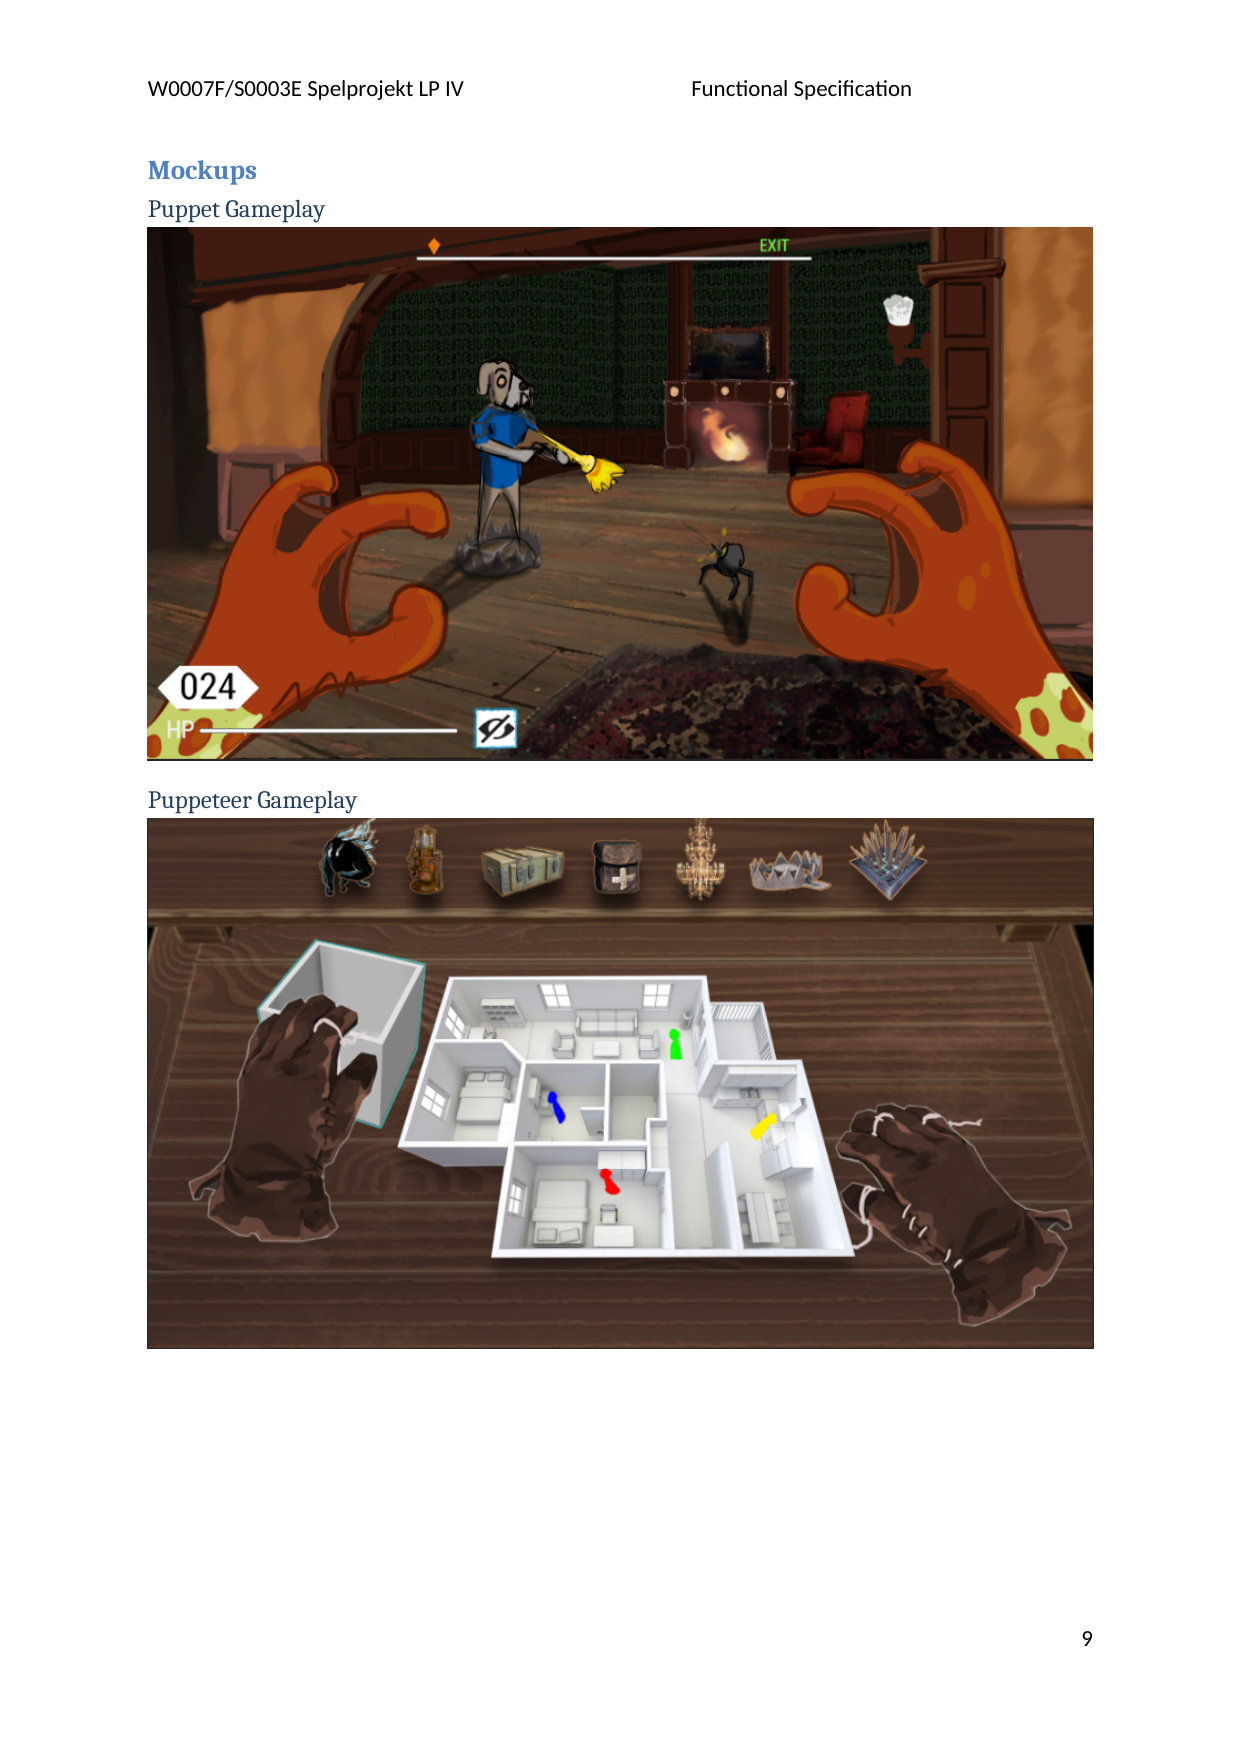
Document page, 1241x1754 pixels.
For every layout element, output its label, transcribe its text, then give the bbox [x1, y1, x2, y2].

picture [147, 818, 1094, 1349]
subtitle Mockups [148, 155, 1093, 186]
subtitle Puppeteer Gameplay [148, 786, 1093, 814]
picture [147, 227, 1093, 761]
subtitle Puppet Gameplay [148, 195, 1093, 223]
